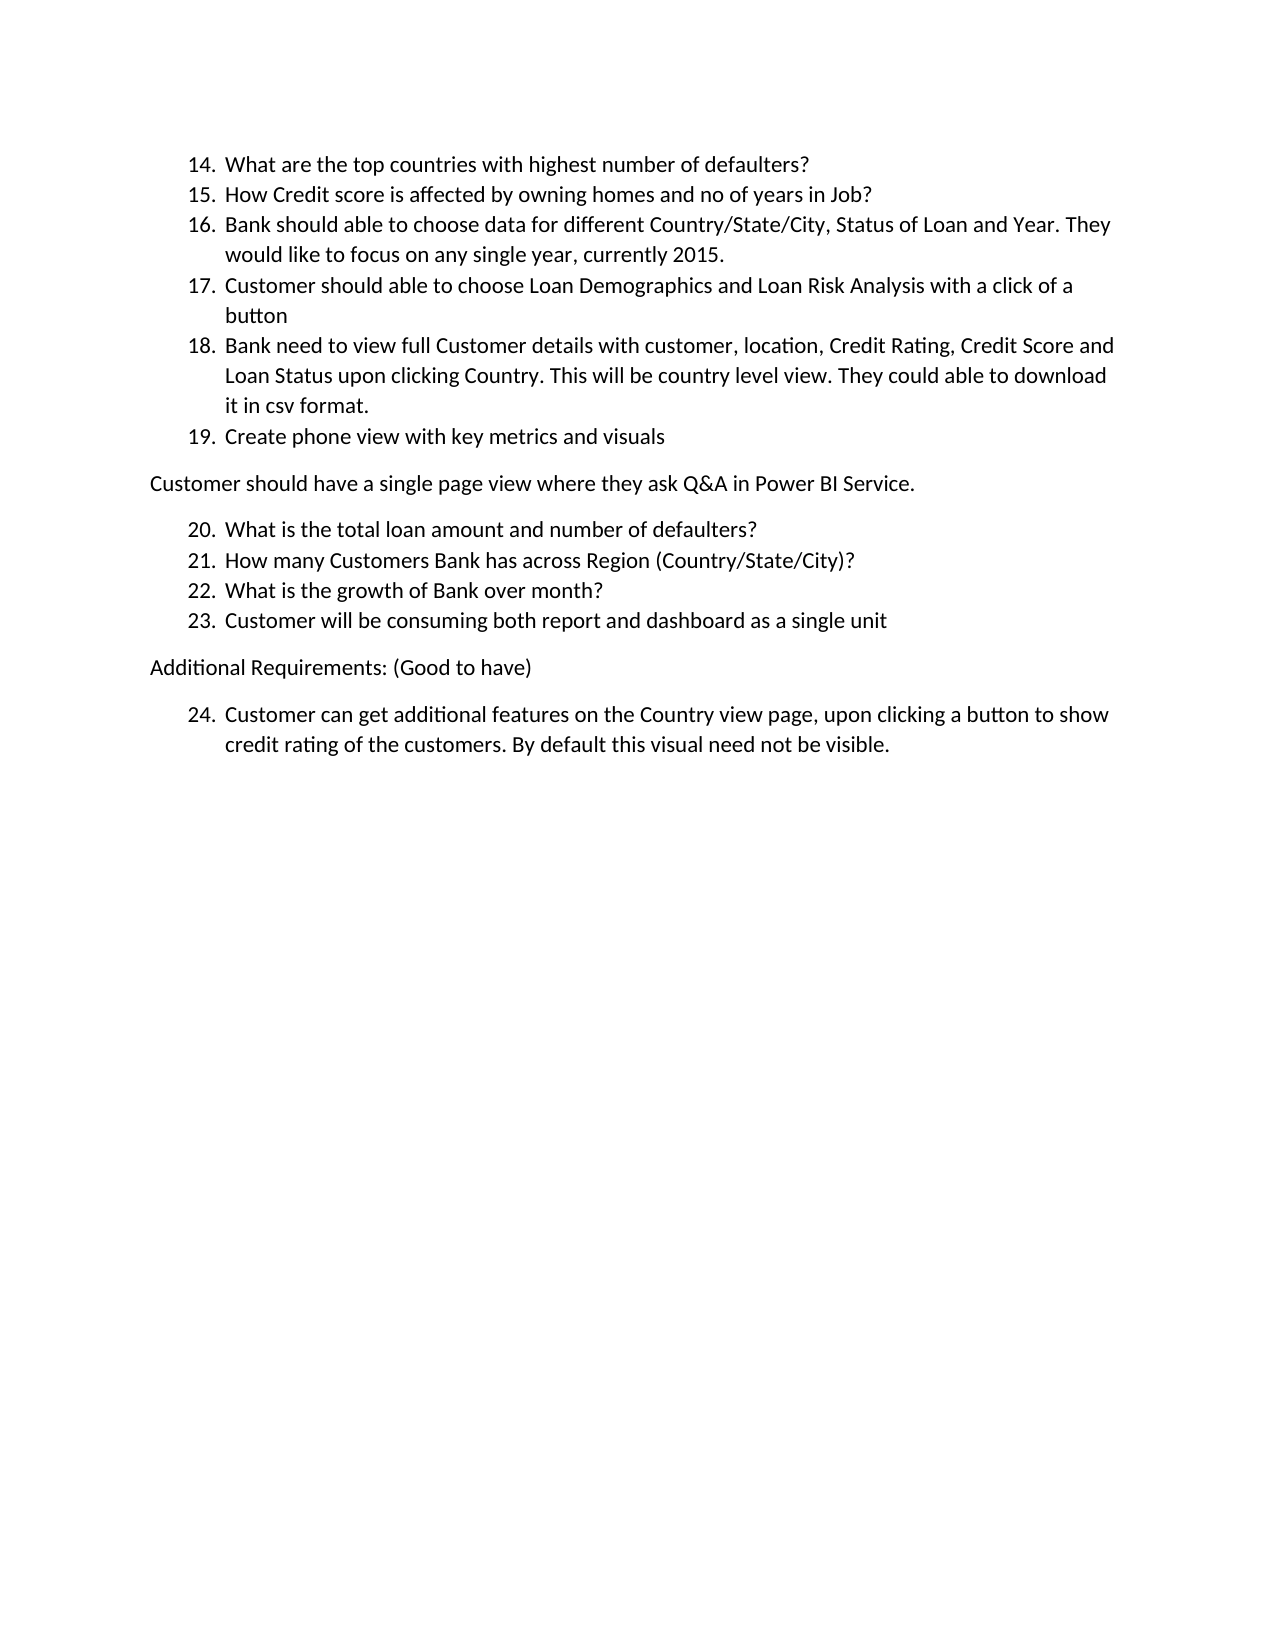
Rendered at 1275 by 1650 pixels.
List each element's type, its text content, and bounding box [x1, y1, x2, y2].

list Customer can get additional features on the Country view page, upon clicking a button to show credit rating of the customers. By default this visual need not be visible. [187, 700, 1125, 758]
list Customer will be consuming both report and dashboard as a single unit [187, 606, 1125, 634]
list What is the growth of Bank over month? [187, 576, 1125, 604]
text Customer should have a single page view where they ask Q&A in Power BI Service. [150, 469, 1125, 497]
list Create phone view with key metrics and visuals [187, 422, 1125, 450]
list Bank need to view full Customer details with customer, location, Credit Rating, Credit Score and Loan Status upon clicking Country. This will be country level view. They could able to download it in csv format. [187, 331, 1125, 420]
list What are the top countries with highest number of defaulters? [187, 150, 1125, 178]
list How Credit score is affected by owning homes and no of years in Job? [187, 180, 1125, 208]
text Additional Requirements: (Good to have) [150, 653, 1125, 681]
list How many Customers Bank has across Region (Country/State/City)? [187, 546, 1125, 574]
list Bank should able to choose data for different Country/State/City, Status of Loan and Year. They would like to focus on any single year, currently 2015. [187, 210, 1125, 269]
list Customer should able to choose Loan Demographics and Loan Risk Analysis with a click of a button [187, 271, 1125, 329]
list What is the total loan amount and number of defaulters? [187, 516, 1125, 544]
